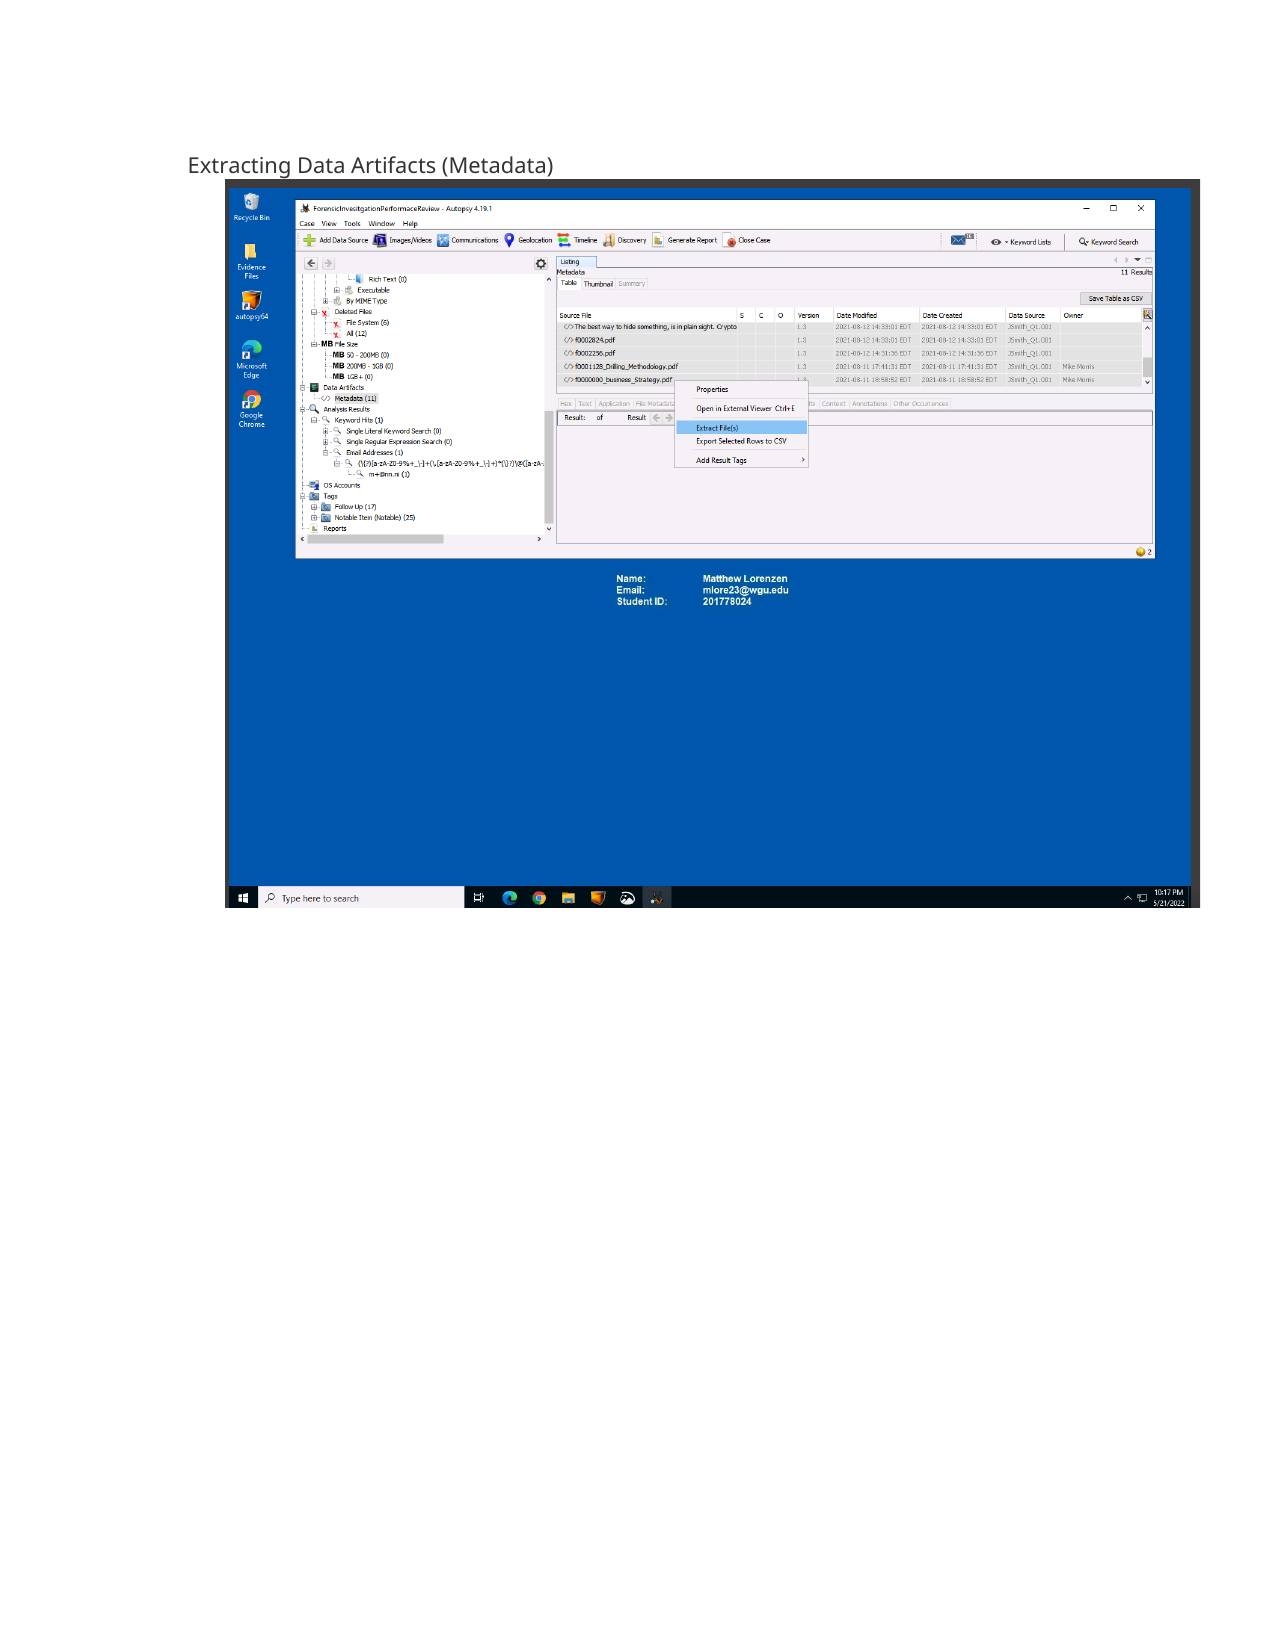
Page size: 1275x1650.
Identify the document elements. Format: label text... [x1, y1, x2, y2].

picture [225, 179, 1200, 908]
